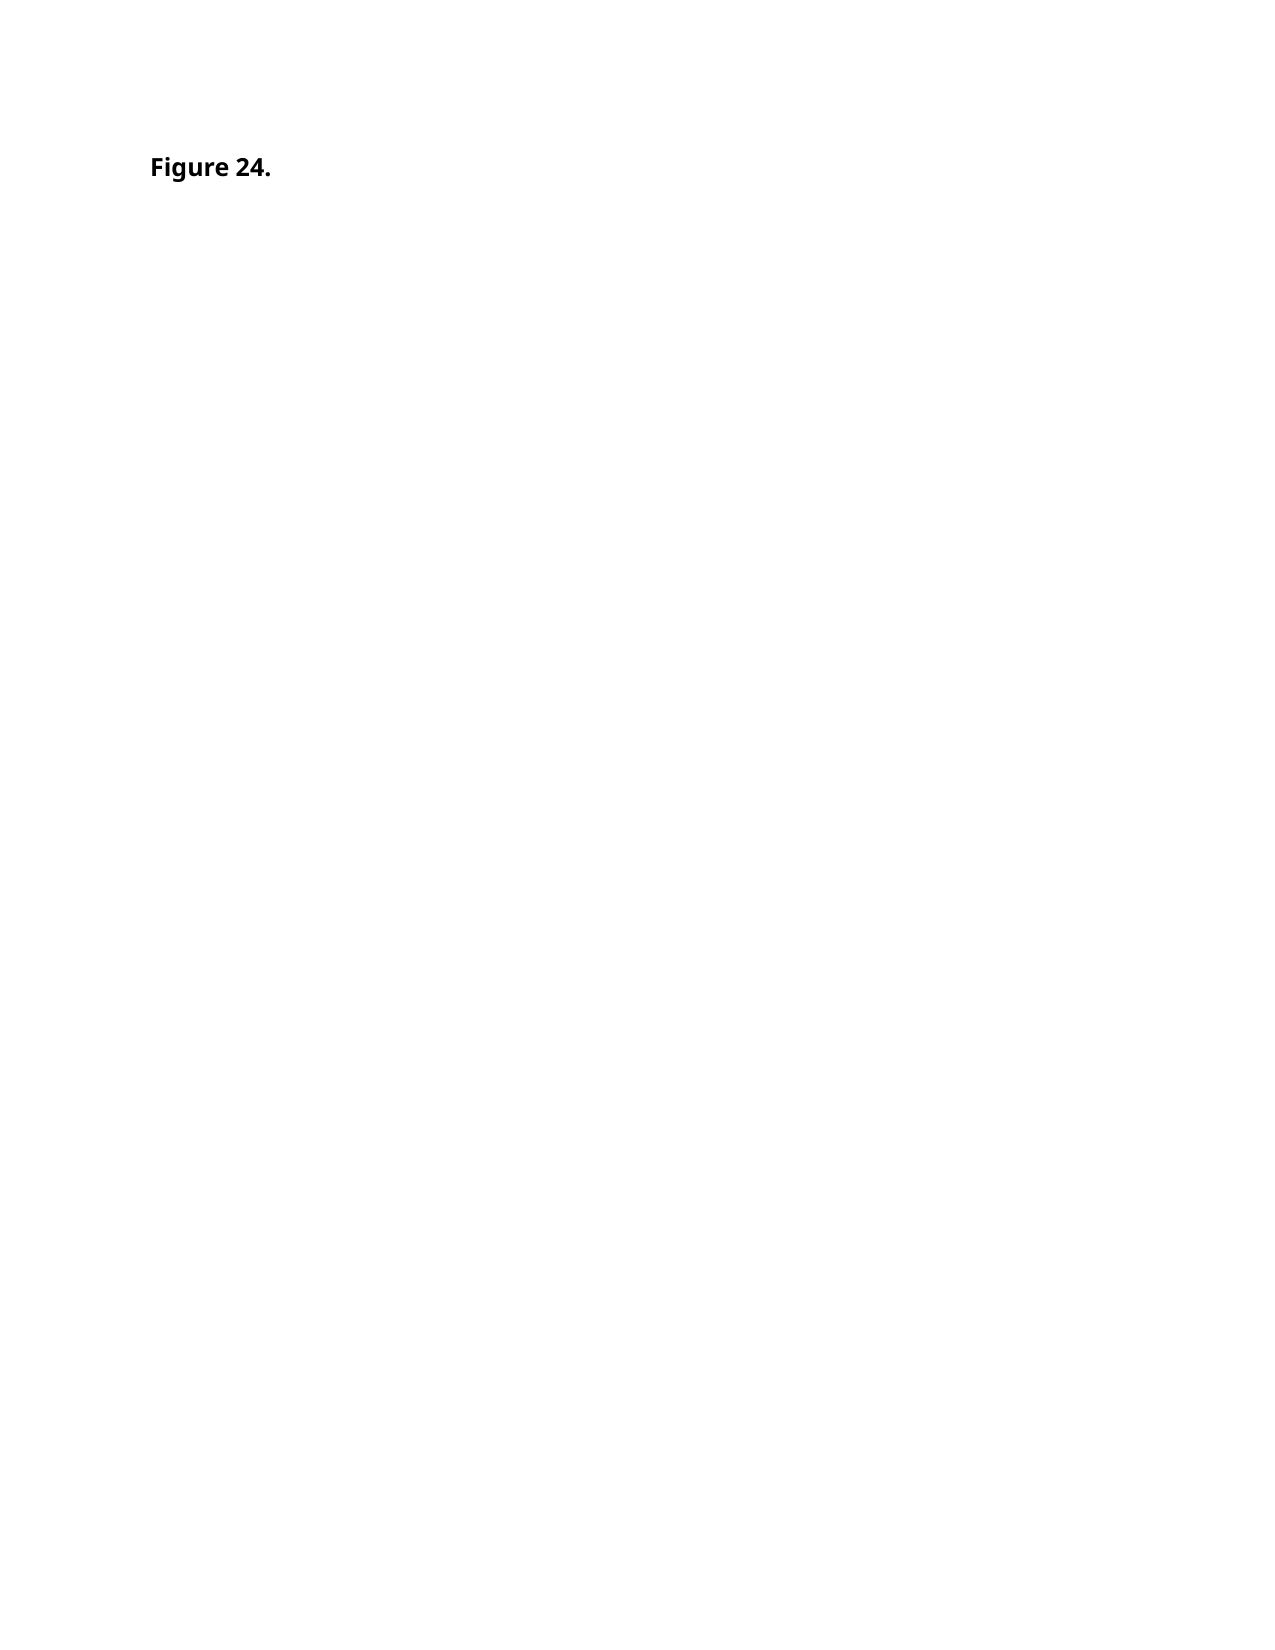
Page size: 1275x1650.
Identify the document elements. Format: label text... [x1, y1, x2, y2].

text Figure 24. [150, 150, 1125, 184]
